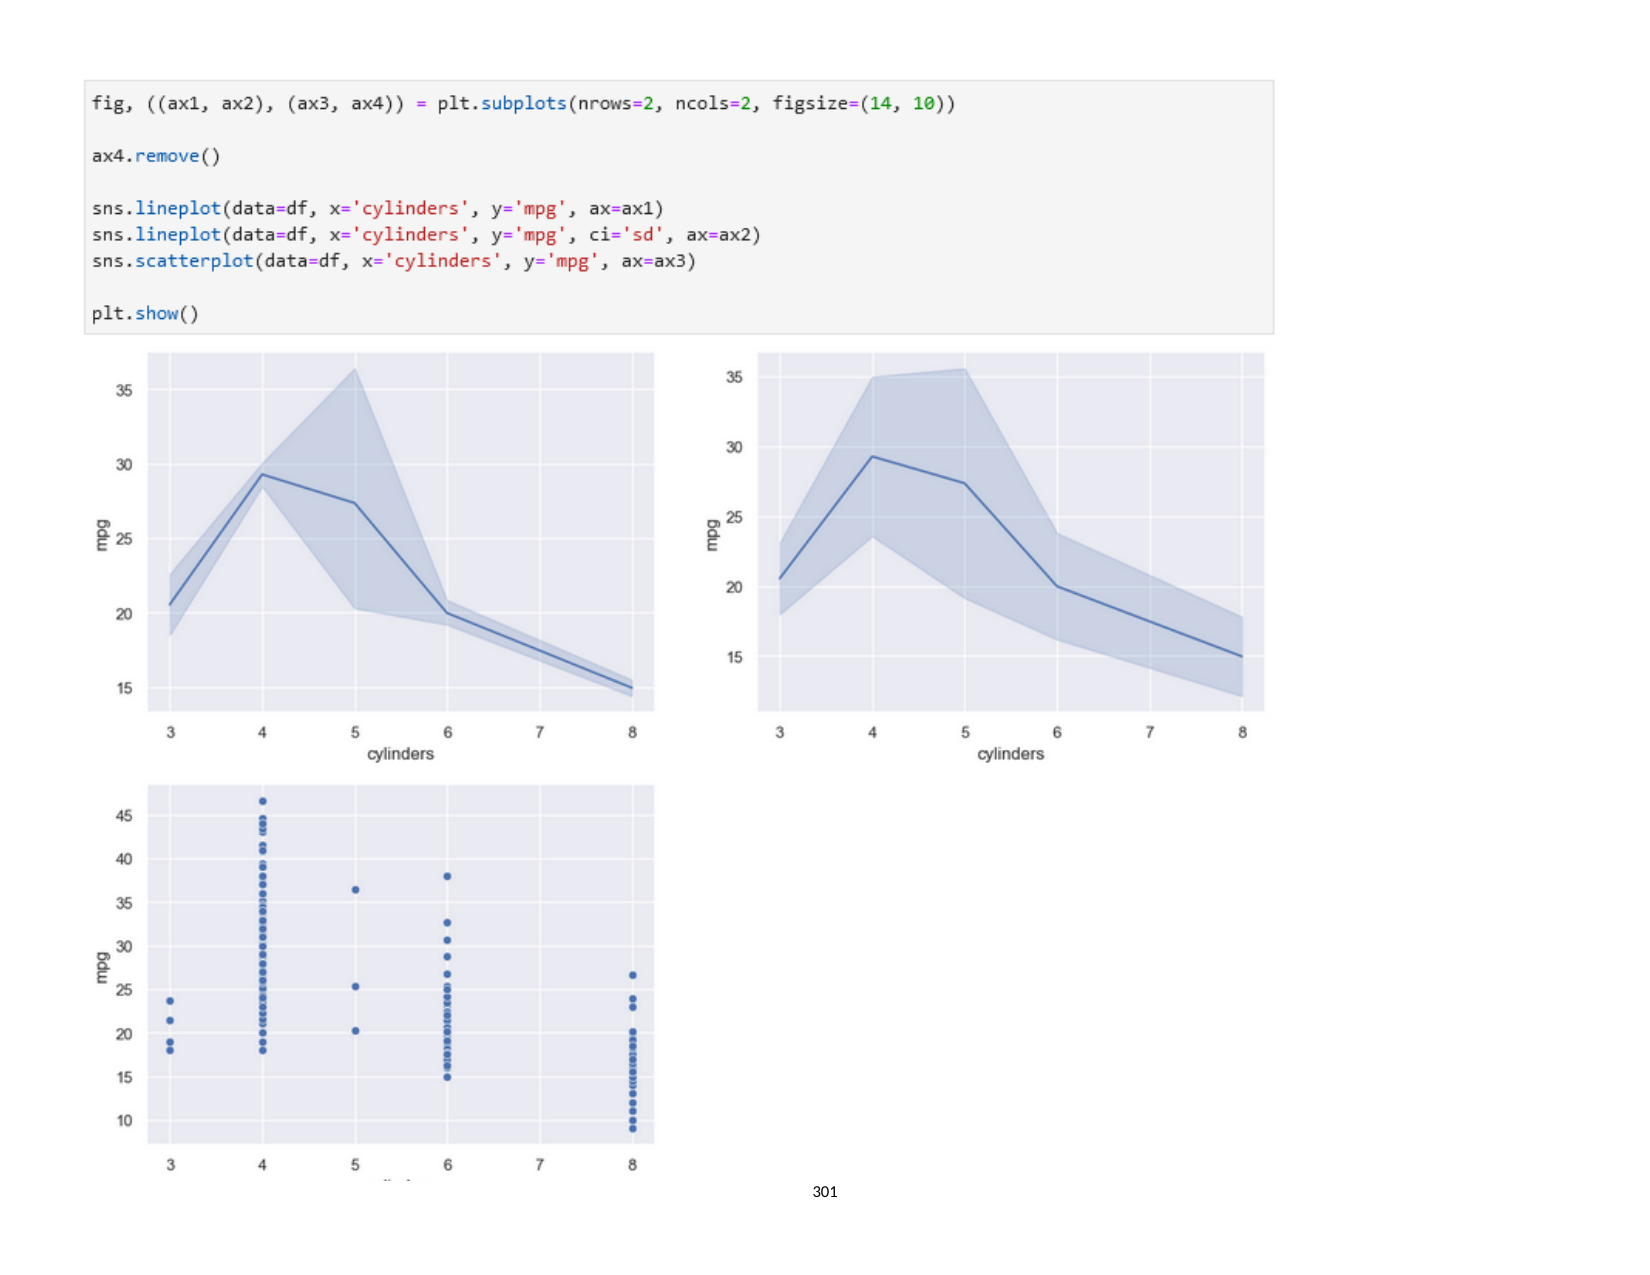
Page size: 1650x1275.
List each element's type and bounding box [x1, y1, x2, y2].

picture [75, 75, 1281, 1181]
